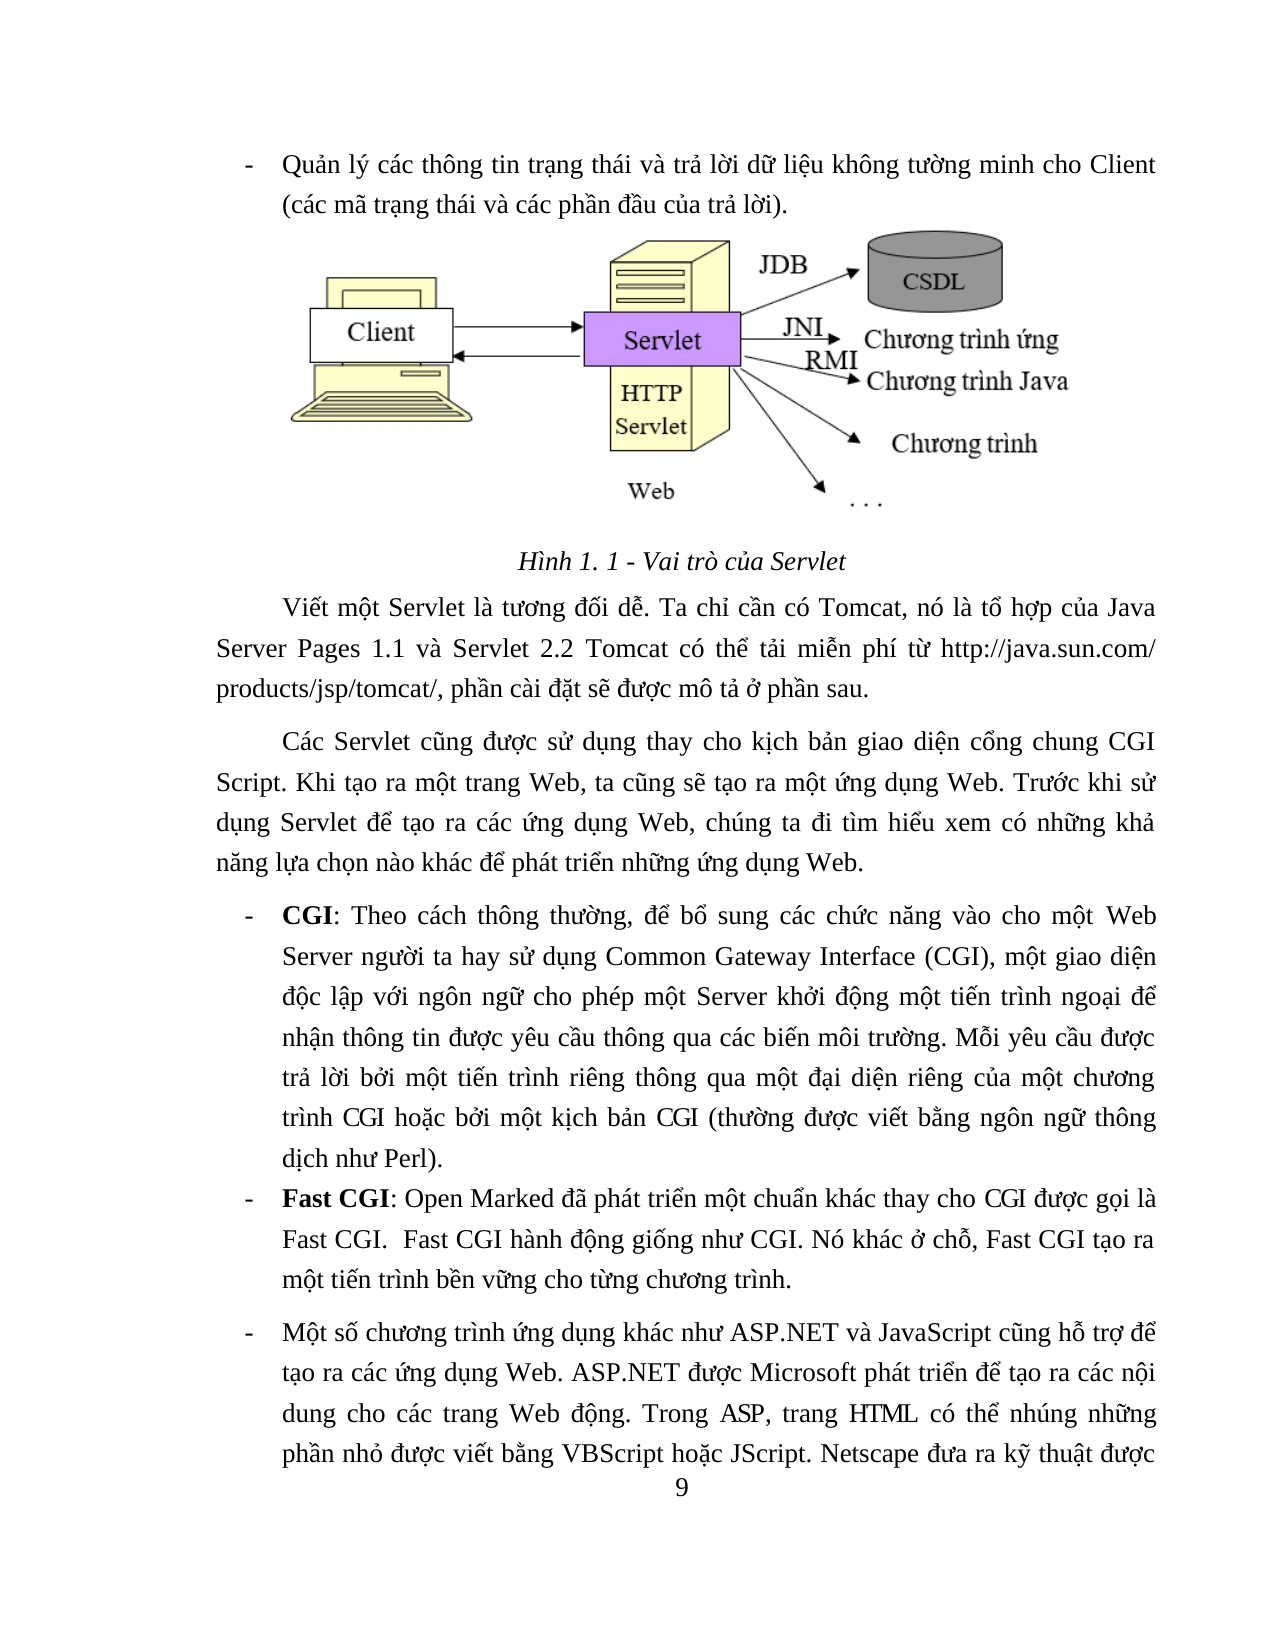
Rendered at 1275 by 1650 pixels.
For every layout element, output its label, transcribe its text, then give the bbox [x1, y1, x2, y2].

list Viết một Servlet là tương đối dễ. Ta chỉ cần có Tomcat, nó là tổ hợp của Java Server Pages 1.1 và Servlet 2.2 Tomcat có thể tải miễn phí từ http://java.sun.com/ products/jsp/tomcat/, phần cài đặt sẽ được mô tả ở phần sau. [216, 592, 1157, 703]
list CGI: Theo cách thông thường, để bổ sung các chức năng vào cho một Web Server người ta hay sử dụng Common Gateway Interface (CGI), một giao diện độc lập với ngôn ngữ cho phép một Server khởi động một tiến trình ngoại để nhận thông tin được yêu cầu thông qua các biến môi trường. Mỗi yêu cầu được trả lời bởi một tiến trình riêng thông qua một đại diện riêng của một chương trình CGI hoặc bởi một kịch bản CGI (thường được viết bằng ngôn ngữ thông dịch như Perl). [244, 899, 1157, 1173]
list Fast CGI: Open Marked đã phát triển một chuẩn khác thay cho CGI được gọi là Fast CGI. Fast CGI hành động giống như CGI. Nó khác ở chỗ, Fast CGI tạo ra một tiến trình bền vững cho từng chương trình. [244, 1182, 1157, 1294]
picture [271, 228, 1093, 509]
list Quản lý các thông tin trạng thái và trả lời dữ liệu không tường minh cho Client (các mã trạng thái và các phần đầu của trả lời). [244, 148, 1157, 219]
list Các Servlet cũng được sử dụng thay cho kịch bản giao diện cổng chung CGI Script. Khi tạo ra một trang Web, ta cũng sẽ tạo ra một ứng dụng Web. Trước khi sử dụng Servlet để tạo ra các ứng dụng Web, chúng ta đi tìm hiểu xem có những khả năng lựa chọn nào khác để phát triển những ứng dụng Web. [216, 725, 1157, 878]
text Hình 1. 1 - Vai trò của Servlet [207, 545, 1157, 576]
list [244, 1316, 1157, 1468]
